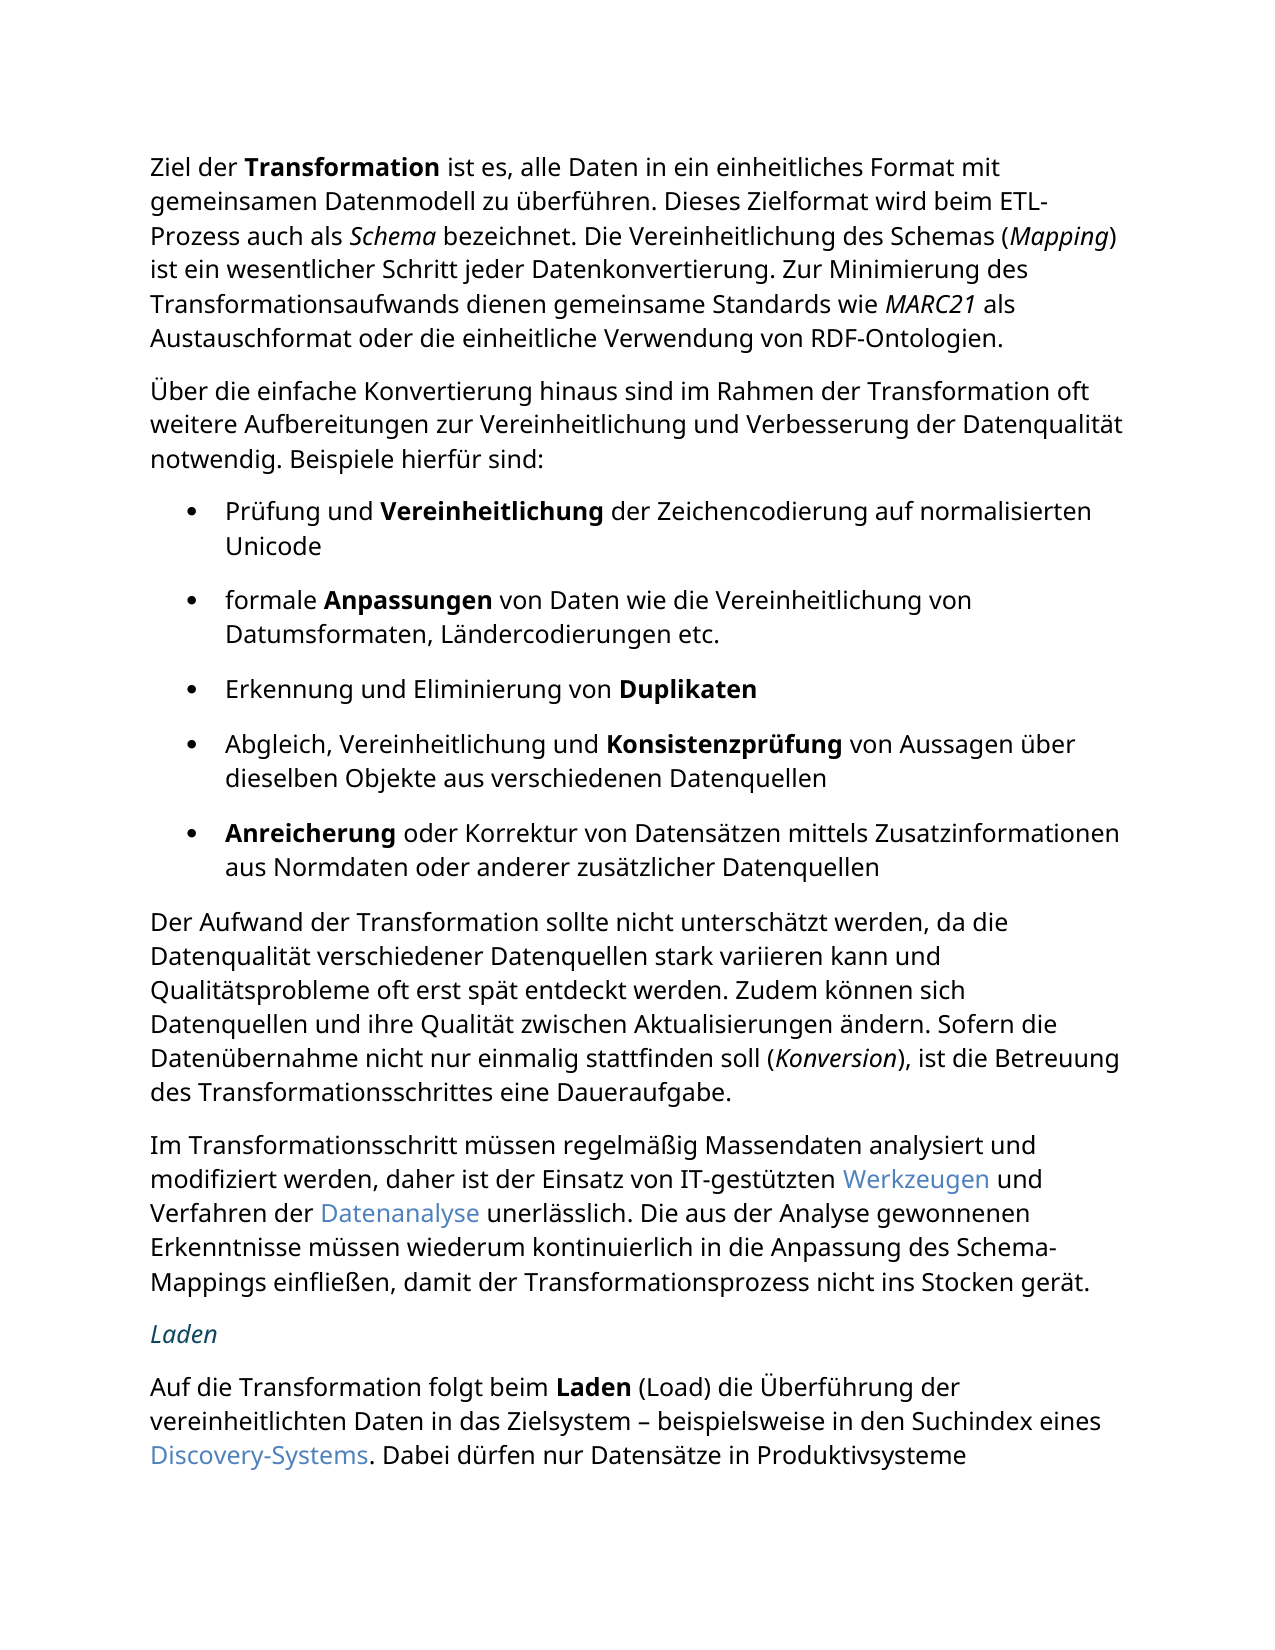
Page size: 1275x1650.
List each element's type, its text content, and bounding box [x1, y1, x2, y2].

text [150, 1370, 1125, 1472]
text Im Transformationsschritt müssen regelmäßig Massendaten analysiert und modifiziert werden, daher ist der Einsatz von IT-gestützten Werkzeugen und Verfahren der Datenanalyse unerlässlich. Die aus der Analyse gewonnenen Erkenntnisse müssen wiederum kontinuierlich in die Anpassung des Schema-Mappings einfließen, damit der Transformationsprozess nicht ins Stocken gerät. [150, 1128, 1125, 1298]
list Prüfung und Vereinheitlichung der Zeichencodierung auf normalisierten Unicode [187, 494, 1125, 562]
list Anreicherung oder Korrektur von Datensätzen mittels Zusatzinformationen aus Normdaten oder anderer zusätzlicher Datenquellen [187, 816, 1125, 884]
subtitle Laden [150, 1317, 1125, 1351]
list Erkennung und Eliminierung von Duplikaten [187, 672, 1125, 706]
list formale Anpassungen von Daten wie die Vereinheitlichung von Datumsformaten, Ländercodierungen etc. [187, 583, 1125, 651]
list Abgleich, Vereinheitlichung und Konsistenzprüfung von Aussagen über dieselben Objekte aus verschiedenen Datenquellen [187, 727, 1125, 795]
text Über die einfache Konvertierung hinaus sind im Rahmen der Transformation oft weitere Aufbereitungen zur Vereinheitlichung und Verbesserung der Datenqualität notwendig. Beispiele hierfür sind: [150, 373, 1125, 475]
text Ziel der Transformation ist es, alle Daten in ein einheitliches Format mit gemeinsamen Datenmodell zu überführen. Dieses Zielformat wird beim ETL-Prozess auch als Schema bezeichnet. Die Vereinheitlichung des Schemas (Mapping) ist ein wesentlicher Schritt jeder Datenkonvertierung. Zur Minimierung des Transformationsaufwands dienen gemeinsame Standards wie MARC21 als Austauschformat oder die einheitliche Verwendung von RDF-Ontologien. [150, 150, 1125, 354]
text Der Aufwand der Transformation sollte nicht unterschätzt werden, da die Datenqualität verschiedener Datenquellen stark variieren kann und Qualitätsprobleme oft erst spät entdeckt werden. Zudem können sich Datenquellen und ihre Qualität zwischen Aktualisierungen ändern. Sofern die Datenübernahme nicht nur einmalig stattfinden soll (Konversion), ist die Betreuung des Transformationsschrittes eine Daueraufgabe. [150, 905, 1125, 1109]
